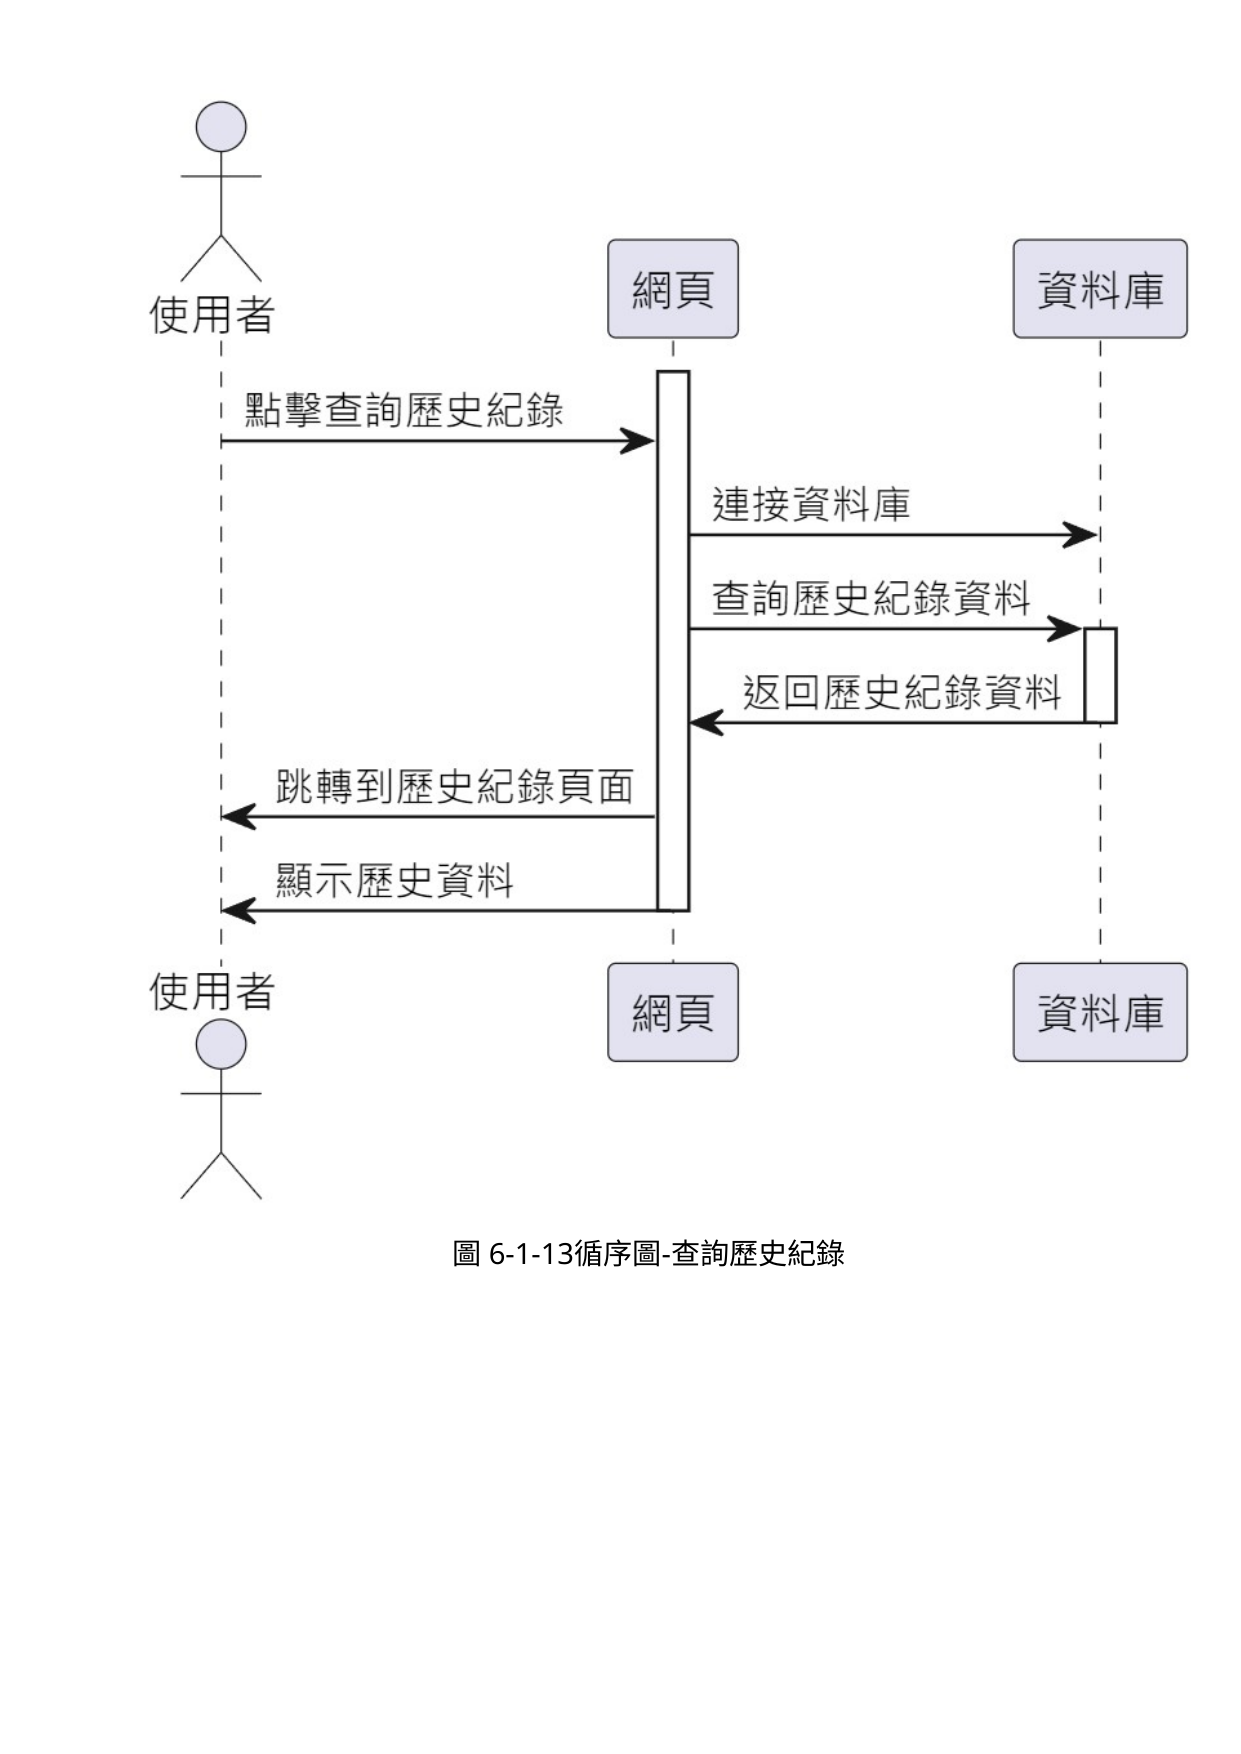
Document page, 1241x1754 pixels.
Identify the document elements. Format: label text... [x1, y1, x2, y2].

picture [138, 89, 1202, 1204]
